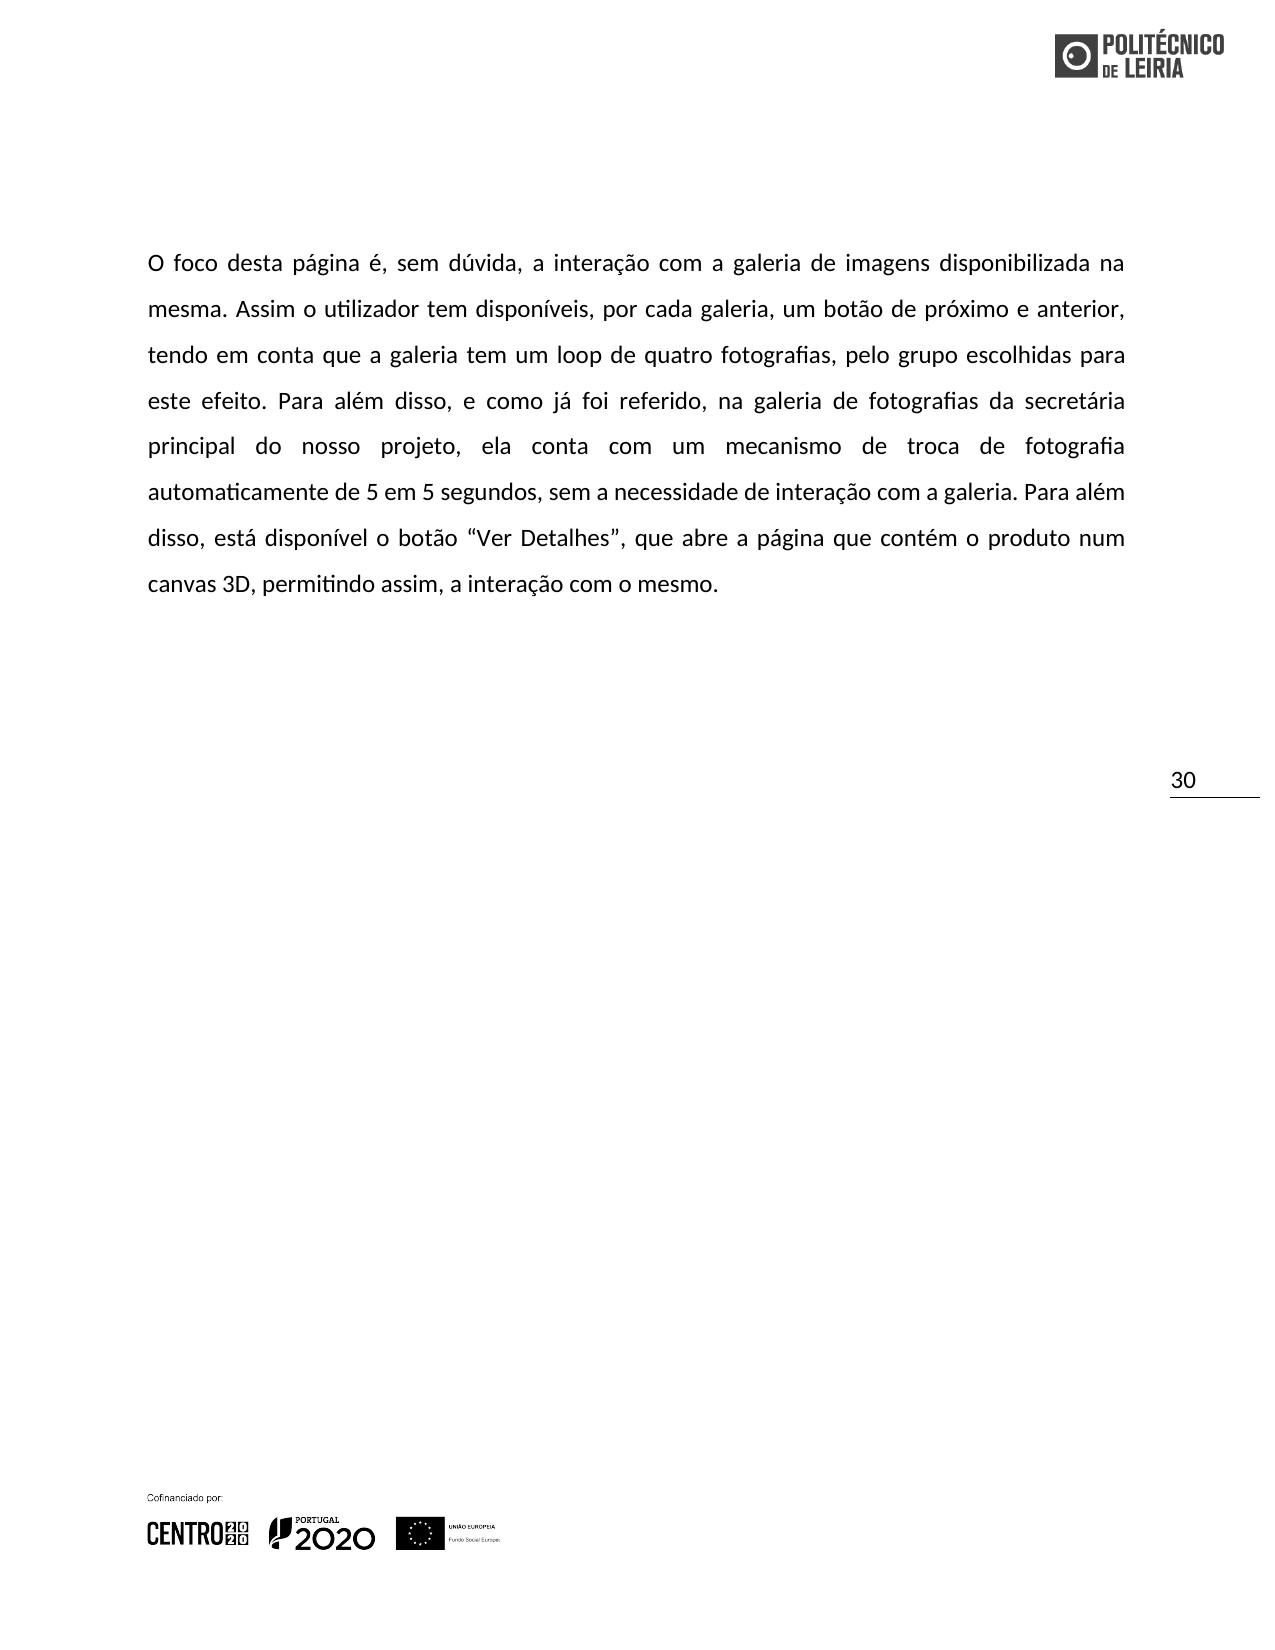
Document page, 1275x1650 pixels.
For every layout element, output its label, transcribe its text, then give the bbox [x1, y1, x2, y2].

picture [1053, 26, 1225, 80]
text O foco desta página é, sem dúvida, a interação com a galeria de imagens disponibilizada na mesma. Assim o utilizador tem disponíveis, por cada galeria, um botão de próximo e anterior, tendo em conta que a galeria tem um loop de quatro fotografias, pelo grupo escolhidas para este efeito. Para além disso, e como já foi referido, na galeria de fotografias da secretária principal do nosso projeto, ela conta com um mecanismo de troca de fotografia automaticamente de 5 em 5 segundos, sem a necessidade de interação com a galeria. Para além disso, está disponível o botão “Ver Detalhes”, que abre a página que contém o produto num canvas 3D, permitindo assim, a interação com o mesmo. [148, 248, 1127, 598]
picture [147, 1494, 500, 1550]
